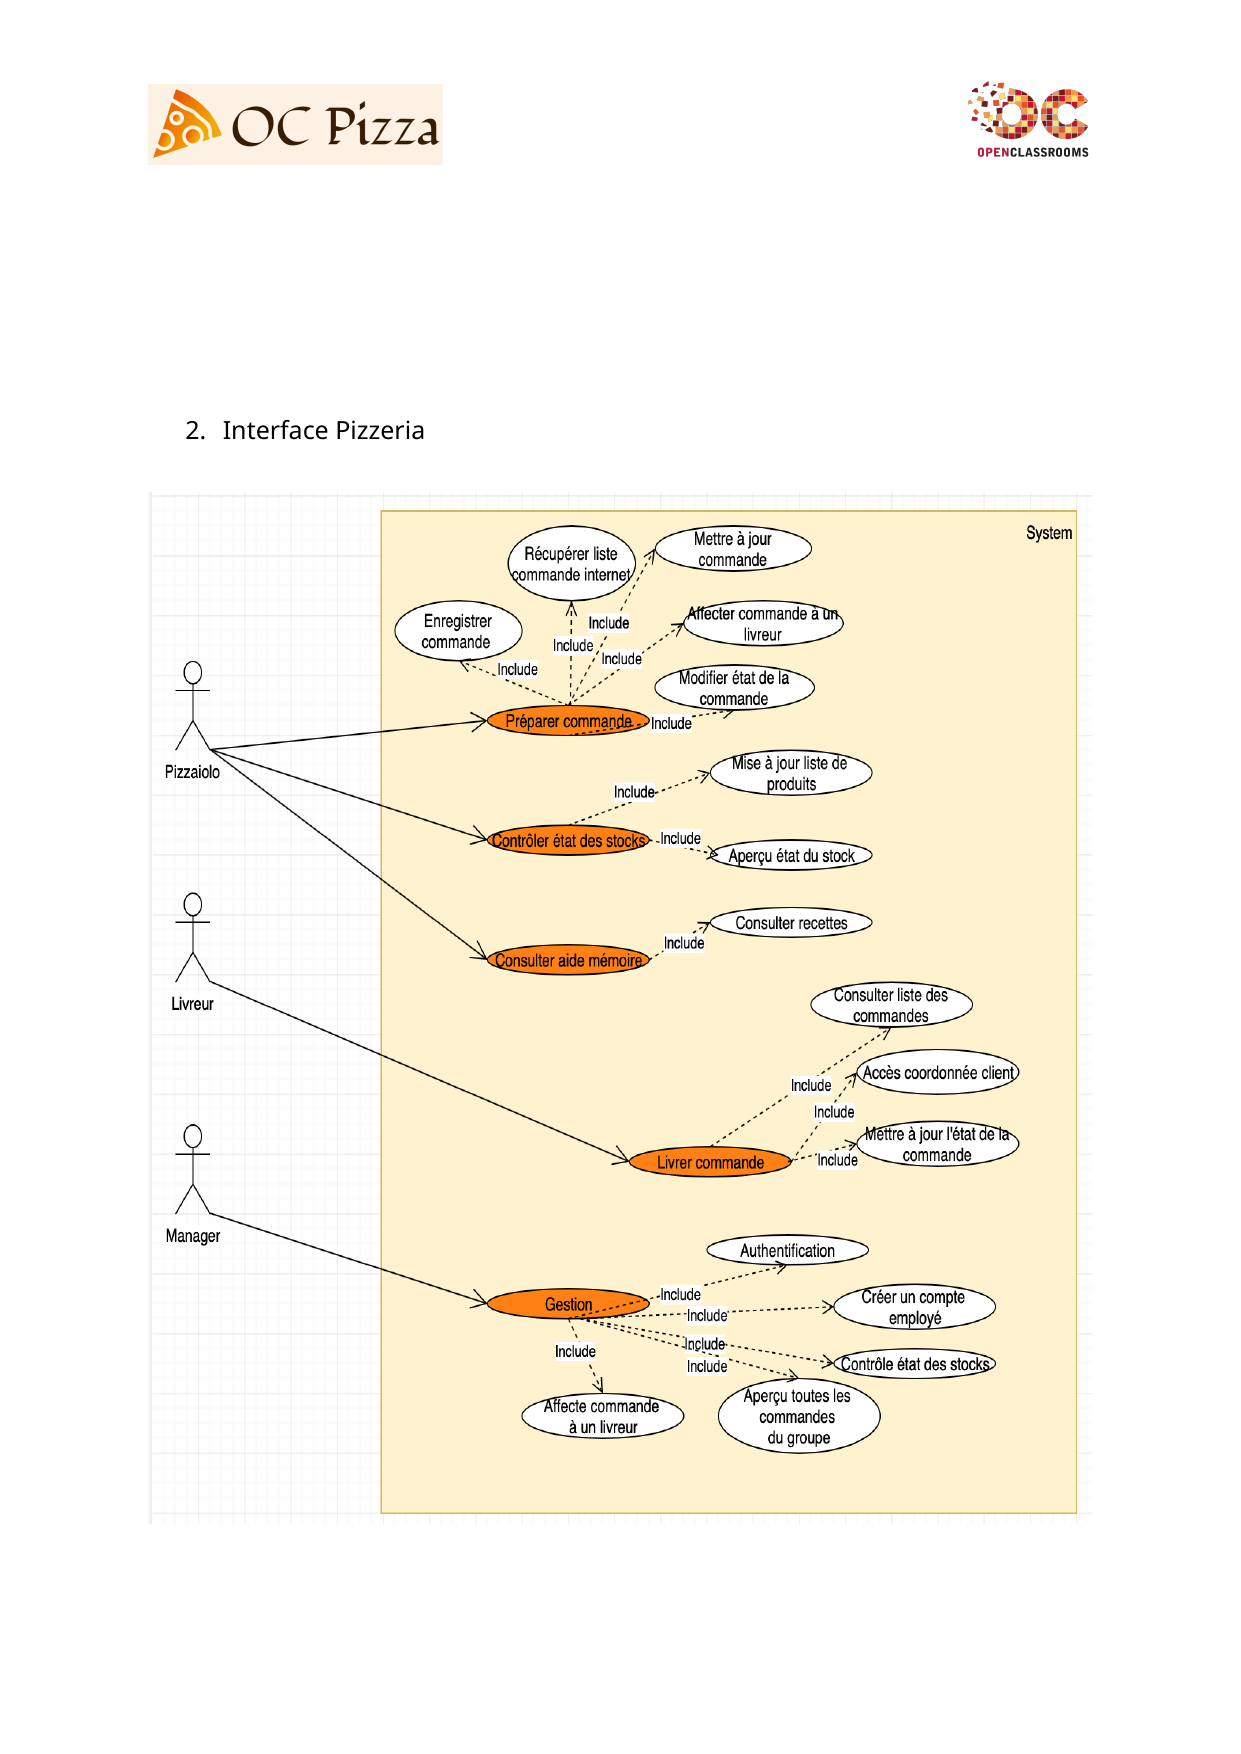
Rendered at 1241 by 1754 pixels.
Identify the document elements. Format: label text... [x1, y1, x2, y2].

subtitle Interface Pizzeria [185, 413, 1093, 447]
picture [147, 84, 443, 165]
picture [147, 492, 1093, 1524]
picture [963, 73, 1093, 165]
